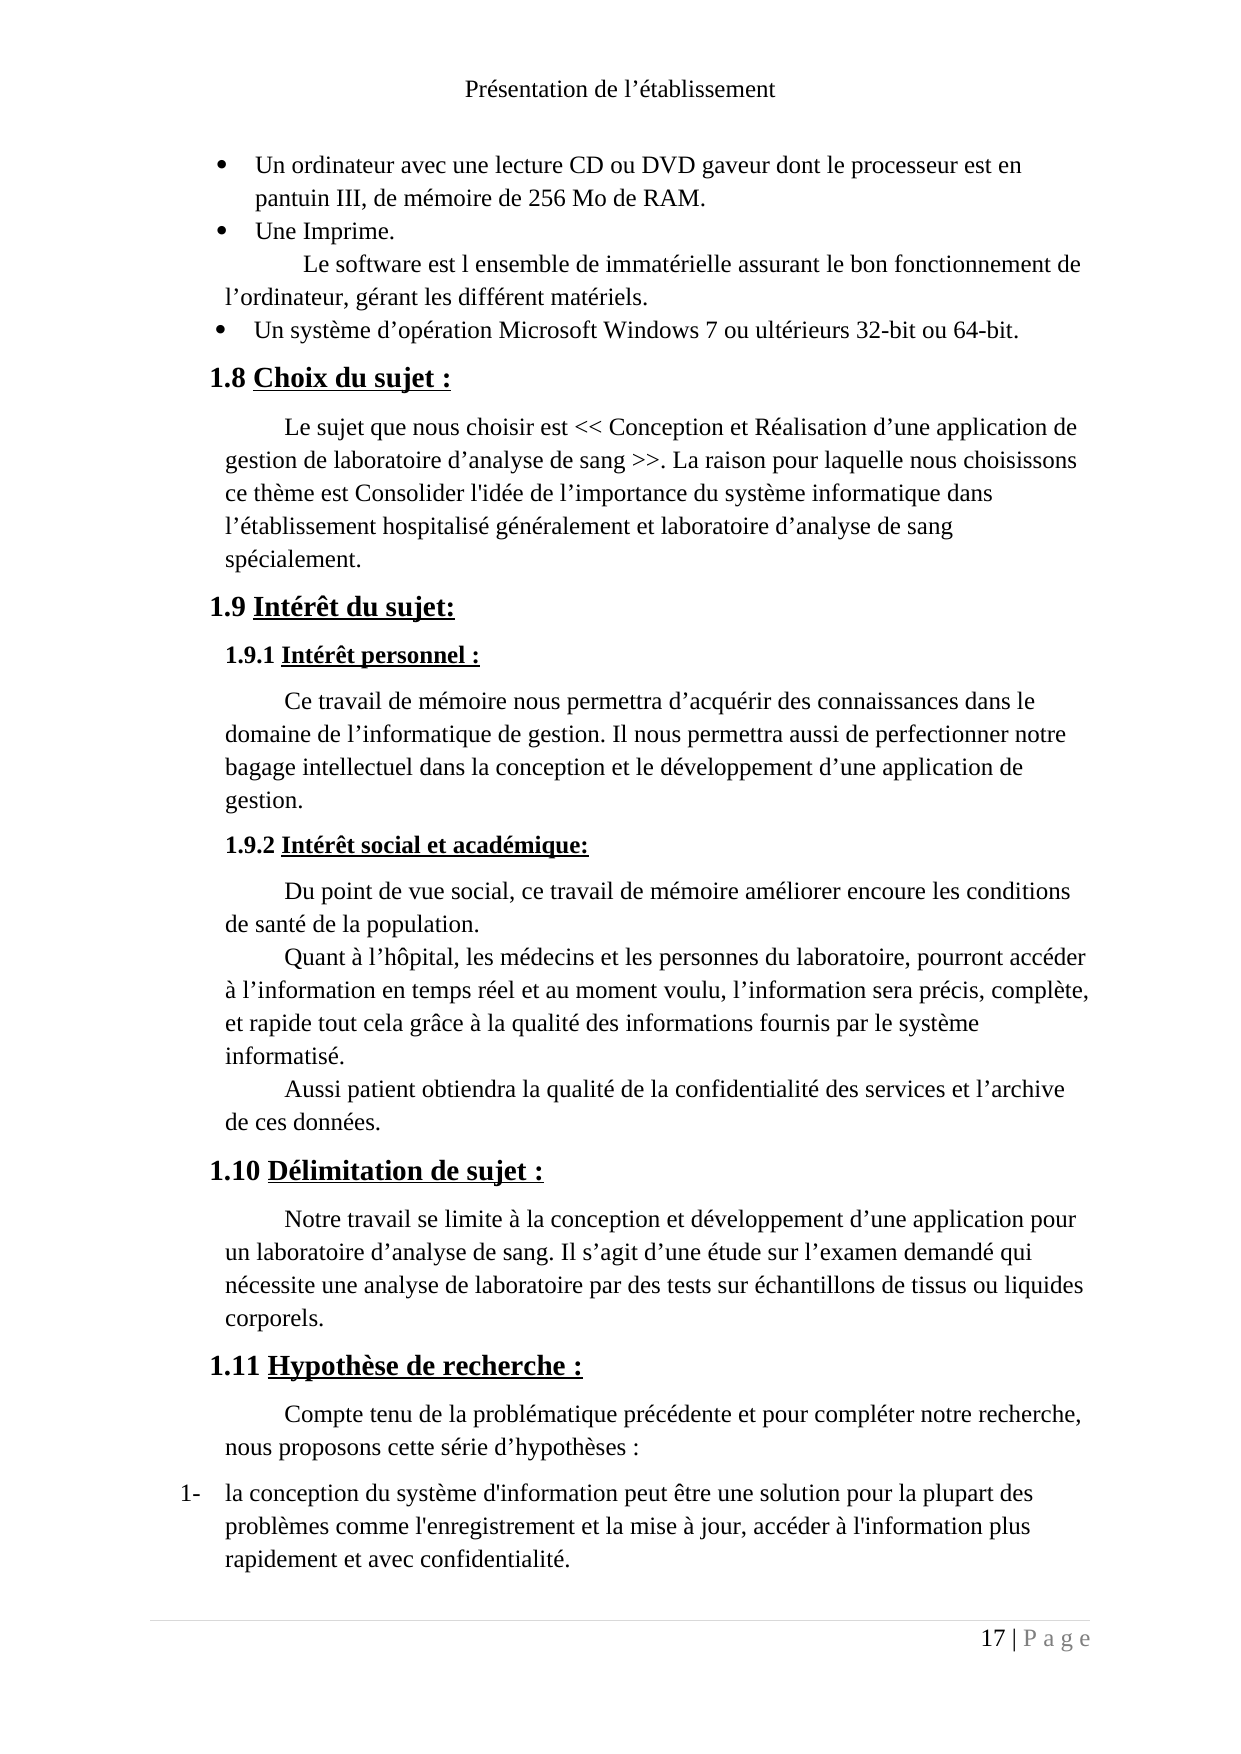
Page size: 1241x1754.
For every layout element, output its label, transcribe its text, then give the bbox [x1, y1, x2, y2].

text Du point de vue social, ce travail de mémoire améliorer encoure les conditions de santé de la population. [225, 876, 1090, 938]
text Aussi patient obtiendra la qualité de la confidentialité des services et l’archive de ces données. [225, 1074, 1090, 1136]
list Une Imprime. [217, 216, 1090, 245]
text Intérêt du sujet: [209, 589, 1090, 623]
text Choix du sujet : [209, 361, 1090, 394]
text Notre travail se limite à la conception et développement d’une application pour un laboratoire d’analyse de sang. Il s’agit d’une étude sur l’examen demandé qui nécessite une analyse de laboratoire par des tests sur échantillons de tissus ou liquides corporels. [225, 1204, 1090, 1331]
list Un ordinateur avec une lecture CD ou DVD gaveur dont le processeur est en pantuin III, de mémoire de 256 Mo de RAM. [217, 150, 1090, 212]
text Délimitation de sujet : [209, 1153, 1090, 1186]
text Quant à l’hôpital, les médecins et les personnes du laboratoire, pourront accéder à l’information en temps réel et au moment voulu, l’information sera précis, complète, et rapide tout cela grâce à la qualité des informations fournis par le système informatisé. [225, 942, 1090, 1070]
list la conception du système d'information peut être une solution pour la plupart des problèmes comme l'enregistrement et la mise à jour, accéder à l'information plus rapidement et avec confidentialité. [150, 1478, 1090, 1573]
list Un système d’opération Microsoft Windows 7 ou ultérieurs 32-bit ou 64-bit. [216, 315, 1090, 344]
text Le software est l ensemble de immatérielle assurant le bon fonctionnement de l’ordinateur, gérant les différent matériels. [225, 249, 1090, 311]
text Intérêt social et académique: [225, 830, 1090, 859]
text Compte tenu de la problématique précédente et pour compléter notre recherche, nous proposons cette série d’hypothèses : [225, 1399, 1090, 1461]
text Intérêt personnel : [225, 640, 1090, 669]
text Ce travail de mémoire nous permettra d’acquérir des connaissances dans le domaine de l’informatique de gestion. Il nous permettra aussi de perfectionner notre bagage intellectuel dans la conception et le développement d’une application de gestion. [225, 686, 1090, 814]
text Hypothèse de recherche : [209, 1348, 1090, 1382]
text Le sujet que nous choisir est << Conception et Réalisation d’une application de gestion de laboratoire d’analyse de sang >>. La raison pour laquelle nous choisissons ce thème est Consolider l'idée de l’importance du système informatique dans l’établissement hospitalisé généralement et laboratoire d’analyse de sang spécialement. [225, 412, 1090, 572]
